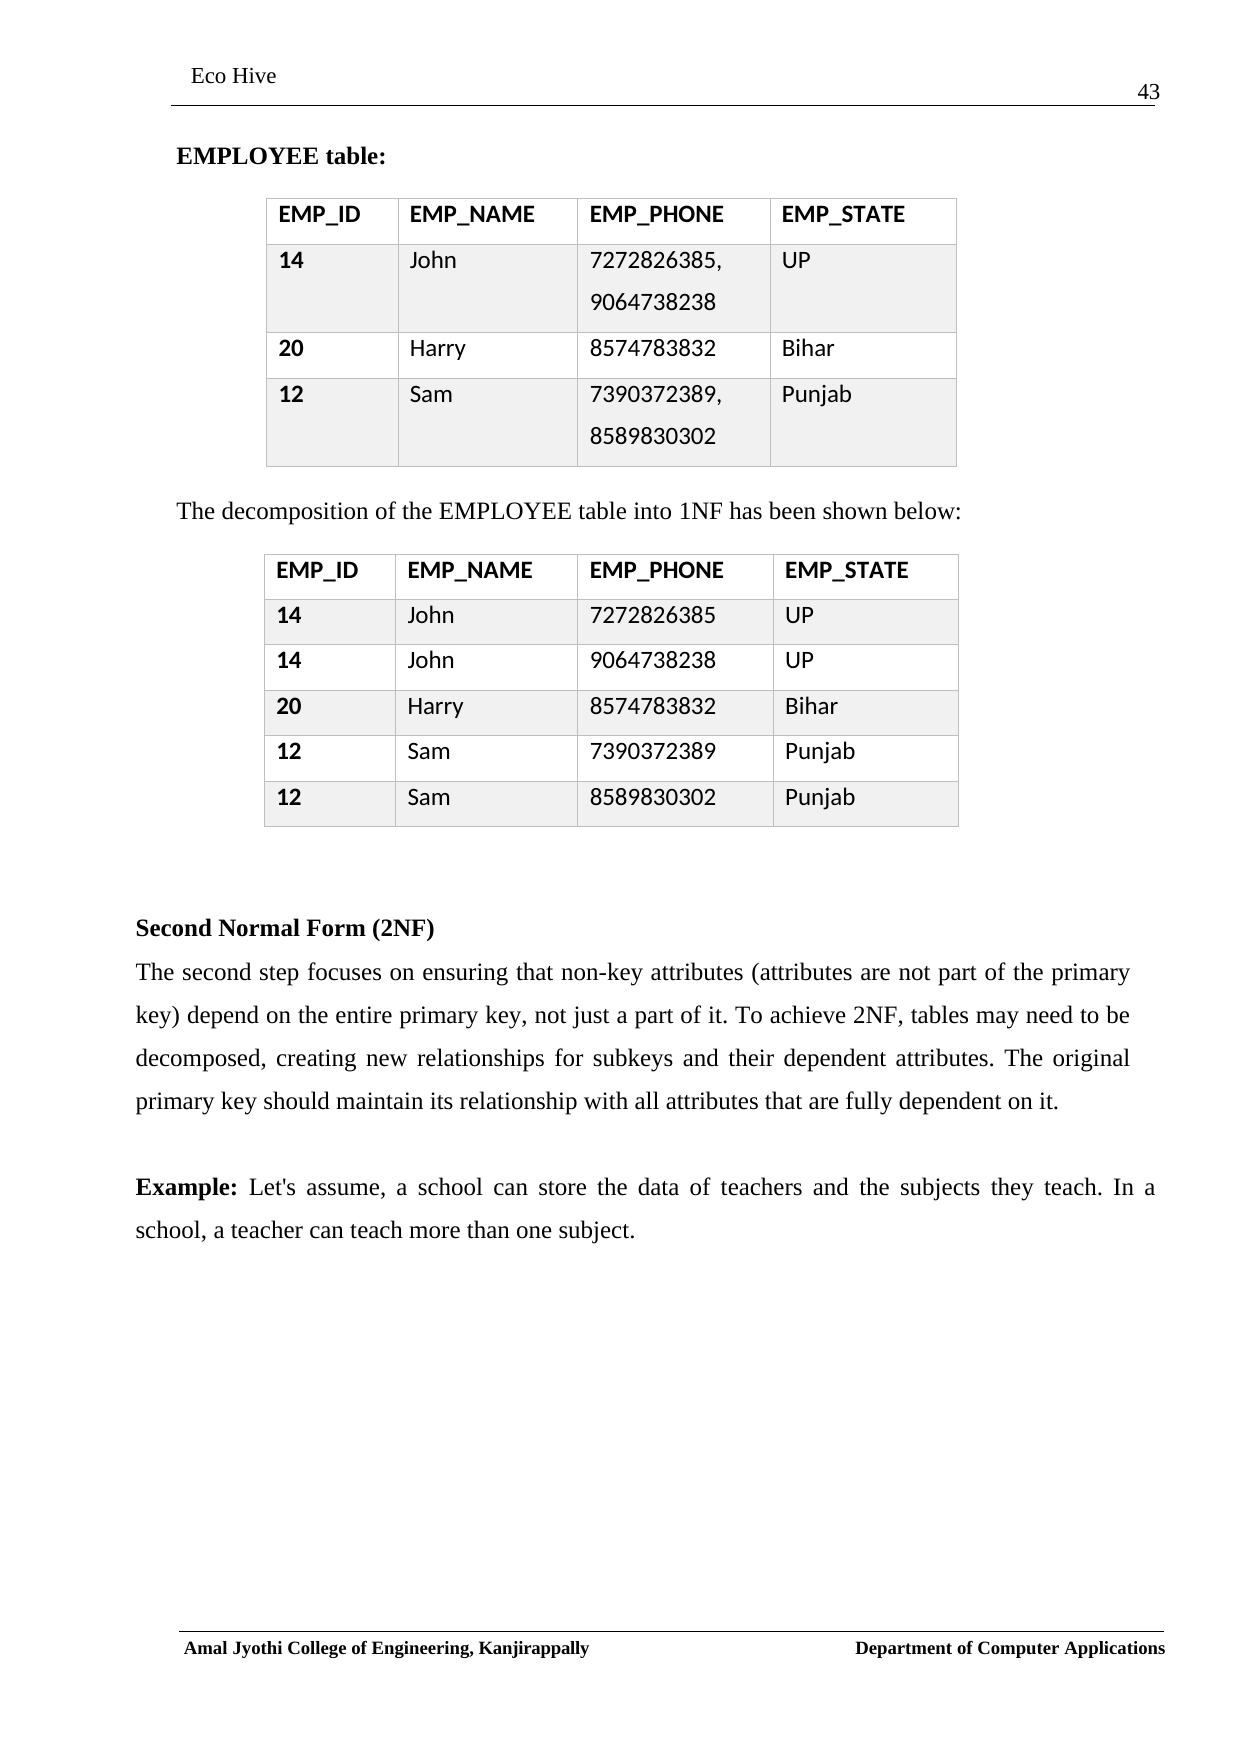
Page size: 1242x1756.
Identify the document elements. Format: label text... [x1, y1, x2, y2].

text Example: Let's assume, a school can store the data of teachers and the subjects they teach. In a school, a teacher can teach more than one subject. [135, 1172, 1157, 1243]
table_cell 14 [265, 645, 395, 690]
table_cell Punjab [774, 736, 958, 781]
text The decomposition of the EMPLOYEE table into 1NF has been shown below: [176, 496, 1192, 525]
table_cell Punjab [771, 379, 956, 466]
table_cell 7390372389 [578, 736, 773, 781]
table_cell UP [774, 600, 958, 644]
table_cell 20 [267, 333, 398, 378]
subtitle EMPLOYEE table: [176, 141, 1192, 170]
table_cell Harry [396, 691, 577, 735]
table_cell 12 [267, 379, 398, 466]
table_header EMP_PHONE [578, 199, 770, 244]
table_cell John [396, 600, 577, 644]
table_header EMP_ID [265, 555, 395, 599]
table_cell 8589830302 [578, 782, 773, 826]
table_header EMP_STATE [771, 199, 956, 244]
table_cell 12 [265, 782, 395, 826]
table_header EMP_PHONE [578, 555, 773, 599]
table_cell Punjab [774, 782, 958, 826]
table_cell Bihar [771, 333, 956, 378]
table_cell 14 [267, 245, 398, 332]
text The second step focuses on ensuring that non-key attributes (attributes are not part of the primary key) depend on the entire primary key, not just a part of it. To achieve 2NF, tables may need to be decomposed, creating new relationships for subkeys and their dependent attributes. The original primary key should maintain its relationship with all attributes that are fully dependent on it. [135, 957, 1131, 1115]
table_cell Bihar [774, 691, 958, 735]
table_cell 7390372389, 8589830302 [578, 379, 770, 466]
table_cell 8574783832 [578, 691, 773, 735]
table_cell 7272826385 [578, 600, 773, 644]
table_cell UP [771, 245, 956, 332]
text Second Normal Form (2NF) [135, 913, 1131, 942]
table_cell UP [774, 645, 958, 690]
table_cell John [396, 645, 577, 690]
table_cell 8574783832 [578, 333, 770, 378]
table_cell 14 [265, 600, 395, 644]
table_cell Harry [399, 333, 577, 378]
table_header EMP_STATE [774, 555, 958, 599]
table_cell Sam [396, 782, 577, 826]
table_cell John [399, 245, 577, 332]
table_header EMP_NAME [396, 555, 577, 599]
table_cell 7272826385, 9064738238 [578, 245, 770, 332]
table_cell 20 [265, 691, 395, 735]
table_header EMP_NAME [399, 199, 577, 244]
table_header EMP_ID [267, 199, 398, 244]
table_cell 9064738238 [578, 645, 773, 690]
table_cell Sam [399, 379, 577, 466]
table_cell Sam [396, 736, 577, 781]
table_cell 12 [265, 736, 395, 781]
